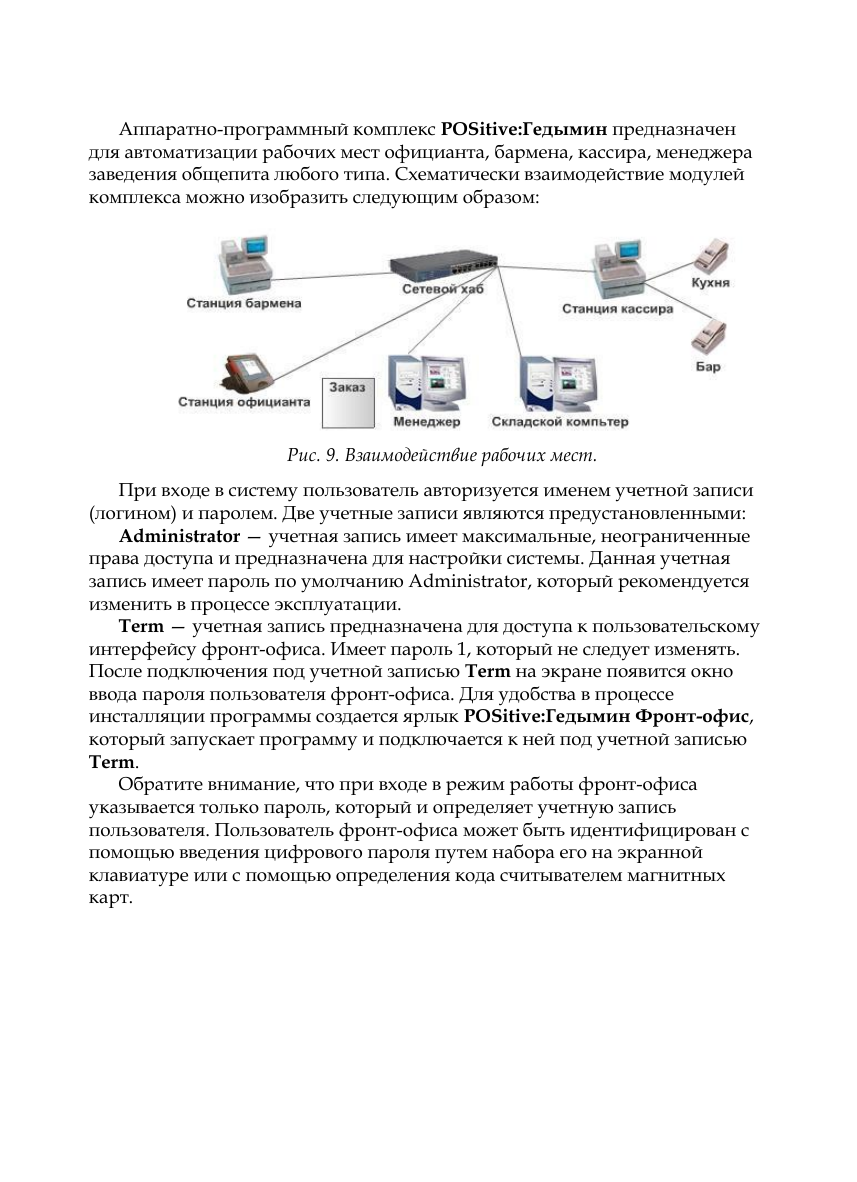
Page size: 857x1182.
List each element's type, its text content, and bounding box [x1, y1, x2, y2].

picture [143, 221, 743, 439]
text При входе в систему пользователь авторизуется именем учетной записи (логином) и паролем. Две учетные записи являются предустановленными: [89, 479, 768, 525]
text Рис. 9. Взаимодействие рабочих мест. [89, 444, 768, 467]
text Administrator — учетная запись имеет максимальные, неограниченные права доступа и предназначена для настройки системы. Данная учетная запись имеет пароль по умолчанию Administrator, который рекомендуется изменить в процессе эксплуатации. [89, 525, 768, 615]
text Term — учетная запись предназначена для доступа к пользовательскому интерфейсу фронт-офиса. Имеет пароль 1, который не следует изменять. После подключения под учетной записью Term на экране появится окно ввода пароля пользователя фронт-офиса. Для удобства в процессе инсталляции программы создается ярлык POSitive:Гедымин Фронт-офис, который запускает программу и подключается к ней под учетной записью Term. [89, 615, 768, 773]
text Обратите внимание, что при входе в режим работы фронт-офиса указывается только пароль, который и определяет учетную запись пользователя. Пользователь фронт-офиса может быть идентифицирован с помощью введения цифрового пароля путем набора его на экранной клавиатуре или с помощью определения кода считывателем магнитных карт. [89, 773, 768, 909]
text Аппаратно-программный комплекс POSitive:Гедымин предназначен для автоматизации рабочих мест официанта, бармена, кассира, менеджера заведения общепита любого типа. Схематически взаимодействие модулей комплекса можно изобразить следующим образом: [89, 118, 768, 208]
